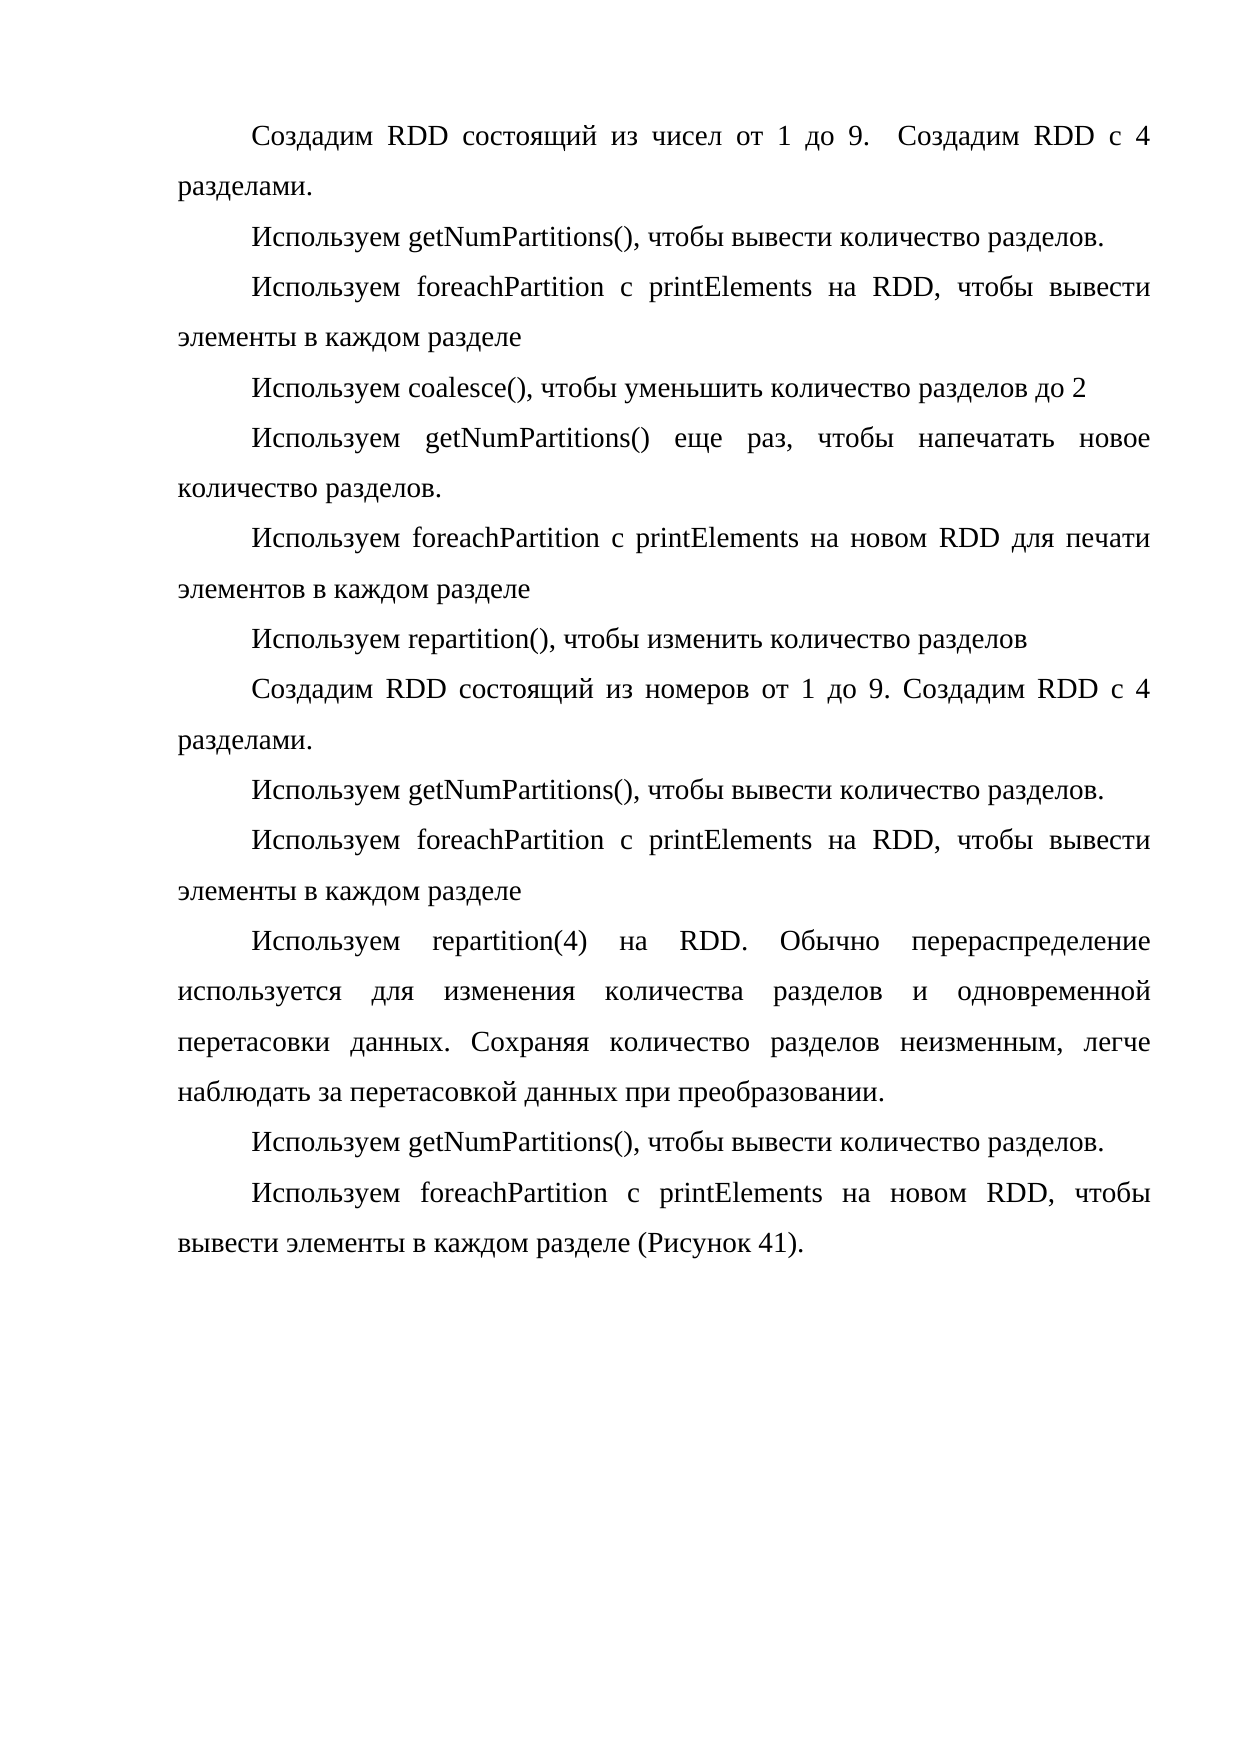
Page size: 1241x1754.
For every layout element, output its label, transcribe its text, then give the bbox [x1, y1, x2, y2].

text Используем foreachPartition с printElements на RDD, чтобы вывести элементы в каждом разделе [177, 822, 1152, 906]
text Создадим RDD состоящий из номеров от 1 до 9. Создадим RDD с 4 разделами. [177, 672, 1152, 755]
text Создадим RDD состоящий из чисел от 1 до 9. Создадим RDD с 4 разделами. [177, 118, 1152, 202]
text Используем getNumPartitions(), чтобы вывести количество разделов. [177, 772, 1152, 806]
text Используем foreachPartition с printElements на новом RDD, чтобы вывести элементы в каждом разделе (Рисунок 41). [177, 1175, 1152, 1258]
text Используем repartition(), чтобы изменить количество разделов [177, 621, 1152, 655]
text Используем coalesce(), чтобы уменьшить количество разделов до 2 [177, 370, 1152, 403]
text Используем foreachPartition с printElements на новом RDD для печати элементов в каждом разделе [177, 521, 1152, 604]
text Используем getNumPartitions(), чтобы вывести количество разделов. [177, 219, 1152, 252]
text Используем foreachPartition с printElements на RDD, чтобы вывести элементы в каждом разделе [177, 269, 1152, 353]
text Используем repartition(4) на RDD. Обычно перераспределение используется для изменения количества разделов и одновременной перетасовки данных. Сохраняя количество разделов неизменным, легче наблюдать за перетасовкой данных при преобразовании. [177, 923, 1152, 1108]
text Используем getNumPartitions() еще раз, чтобы напечатать новое количество разделов. [177, 420, 1152, 504]
text Используем getNumPartitions(), чтобы вывести количество разделов. [177, 1124, 1152, 1158]
